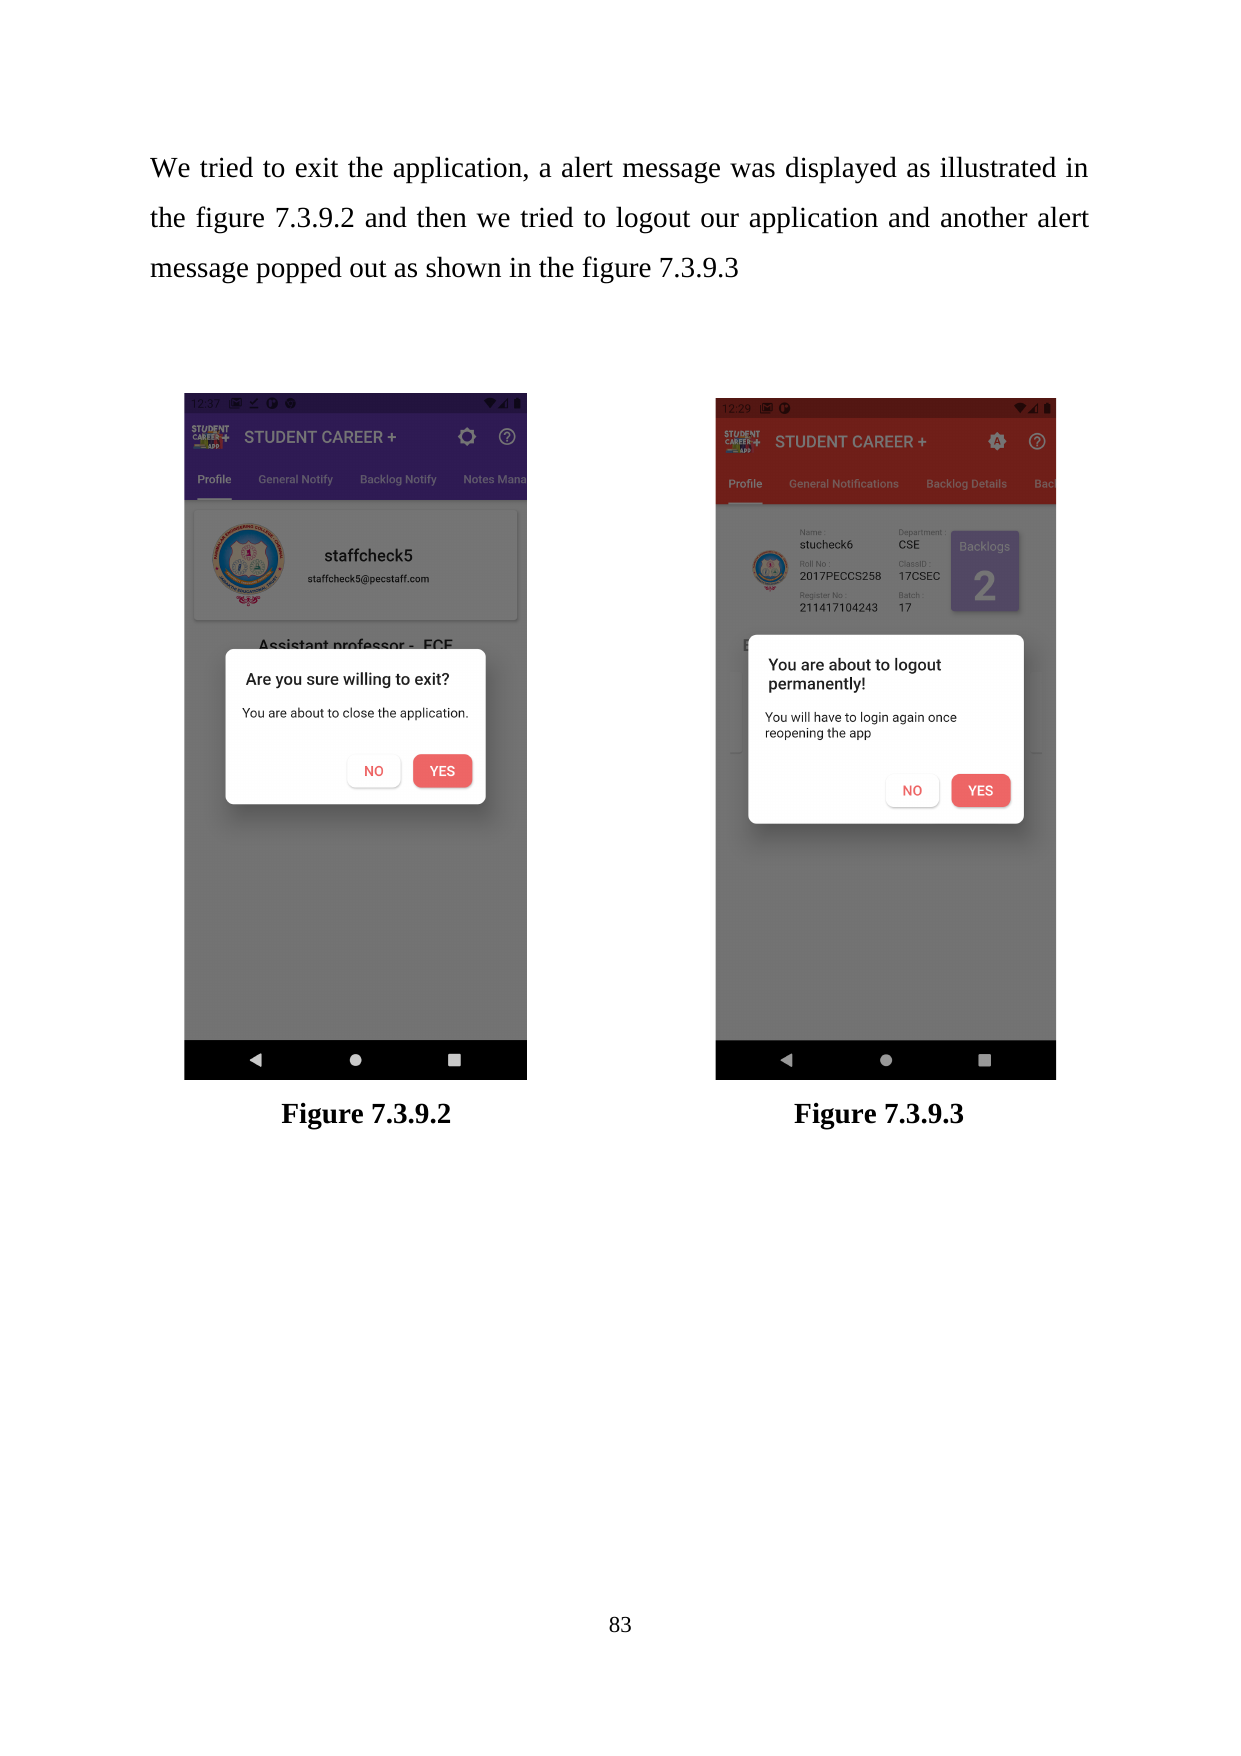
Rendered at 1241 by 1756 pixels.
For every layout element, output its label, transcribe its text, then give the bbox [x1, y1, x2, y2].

picture [184, 393, 527, 1080]
picture [715, 398, 1057, 1080]
text Figure 7.3.9.2 Figure 7.3.9.3 [150, 1097, 1090, 1130]
text We tried to exit the application, a alert message was displayed as illustrated in the figure 7.3.9.2 and then we tried to logout our application and another alert message popped out as shown in the figure 7.3.9.3 [150, 150, 1090, 284]
